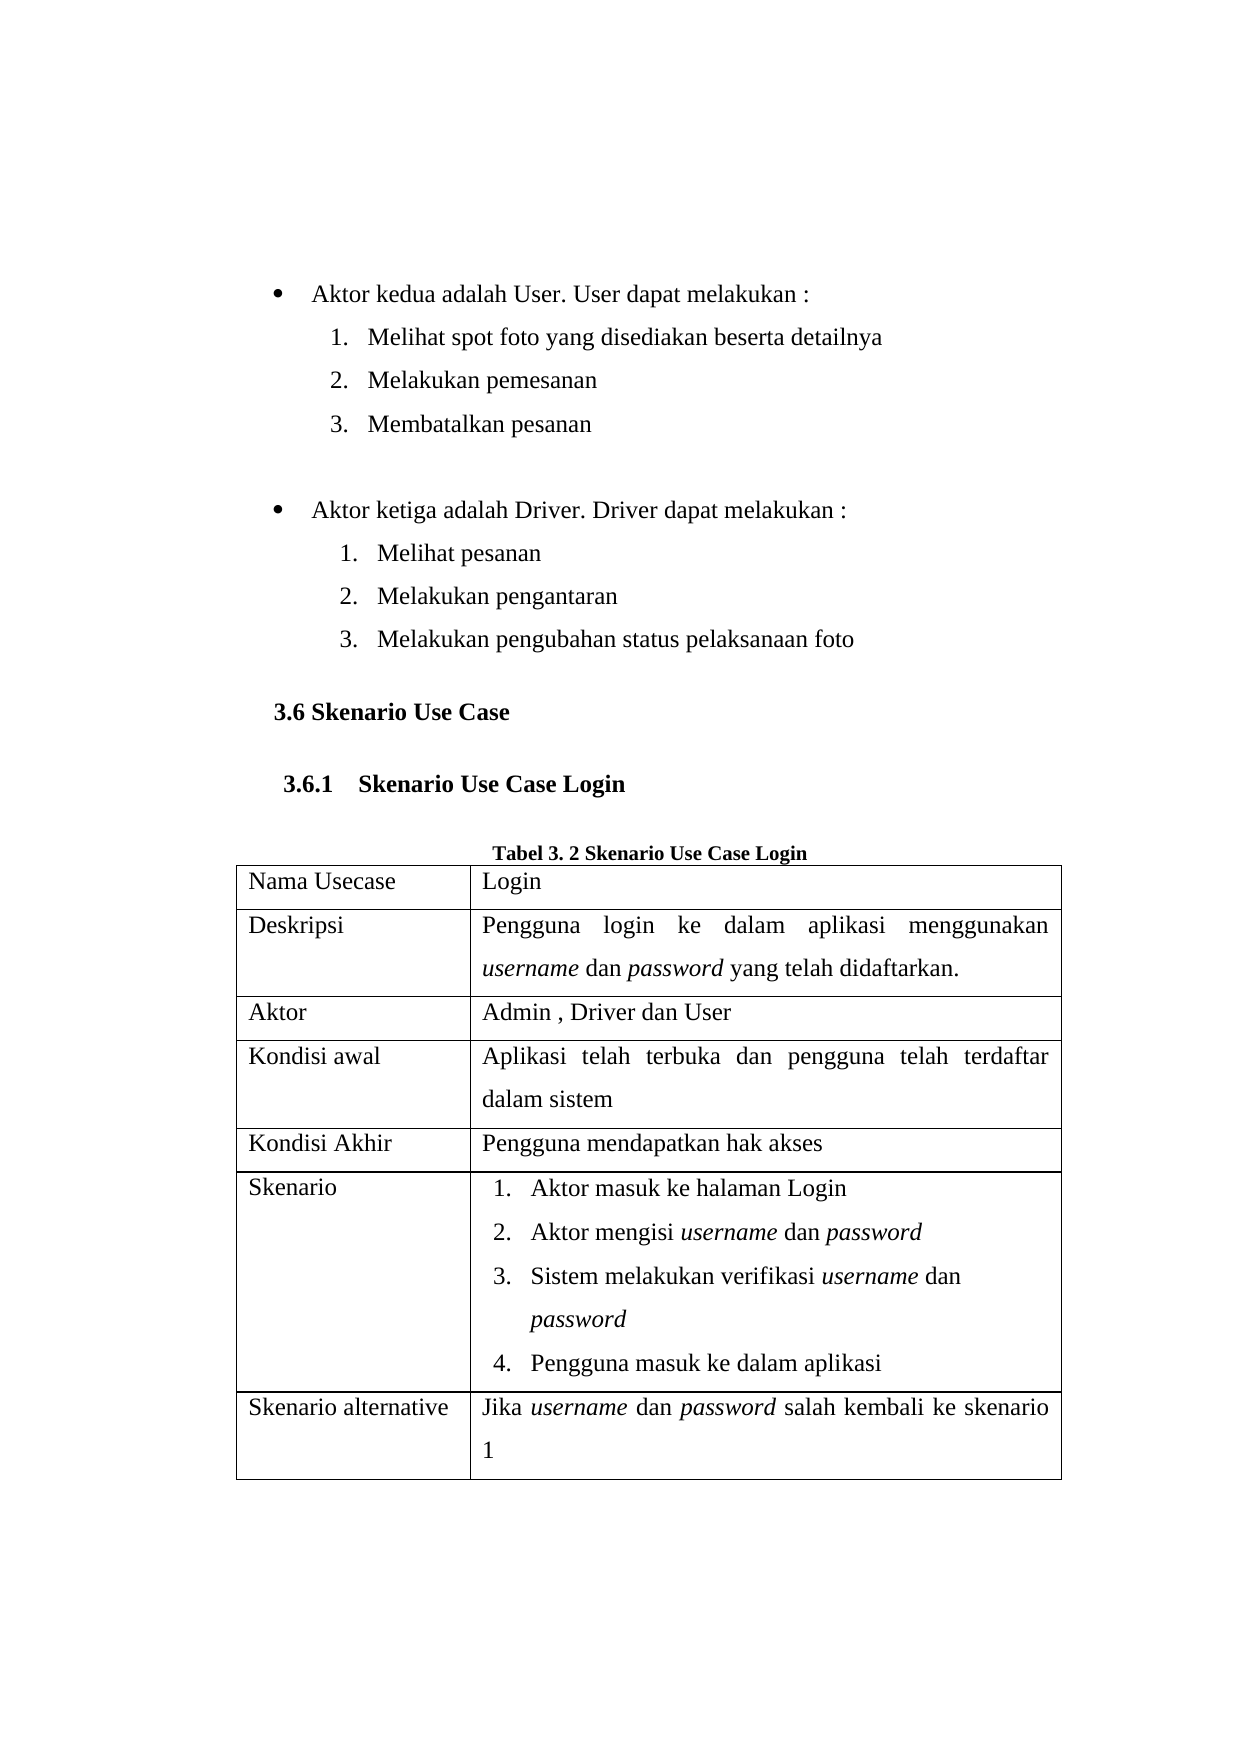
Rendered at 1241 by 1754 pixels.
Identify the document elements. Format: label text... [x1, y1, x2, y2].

list Melakukan pengantaran [339, 581, 1062, 610]
table_cell Kondisi awal [237, 1041, 470, 1127]
table_cell Kondisi Akhir [237, 1129, 470, 1171]
table_cell Aktor [237, 997, 470, 1040]
table_cell Aktor masuk ke halaman Login Aktor mengisi username dan password Sistem melakukan verifikasi username dan password Pengguna masuk ke dalam aplikasi [471, 1173, 1061, 1391]
table_cell Deskripsi [237, 910, 470, 996]
subtitle Skenario Use Case [274, 697, 1063, 725]
list Membatalkan pesanan [330, 409, 1062, 437]
subtitle Skenario Use Case Login [283, 769, 1063, 798]
table_cell Aplikasi telah terbuka dan pengguna telah terdaftar dalam sistem [471, 1041, 1061, 1127]
table_cell Admin , Driver dan User [471, 997, 1061, 1040]
list Melakukan pemesanan [330, 366, 1062, 394]
table_cell Skenario [237, 1173, 470, 1391]
list Melihat pesanan [339, 538, 1062, 567]
table_cell Skenario alternative [237, 1393, 470, 1478]
list Melihat spot foto yang disediakan beserta detailnya [330, 322, 1062, 351]
list Aktor ketiga adalah Driver. Driver dapat melakukan : [274, 495, 1062, 524]
table_header Nama Usecase [237, 866, 470, 909]
table_cell Jika username dan password salah kembali ke skenario 1 [471, 1393, 1061, 1478]
list Aktor kedua adalah User. User dapat melakukan : [274, 279, 1062, 308]
table_header Login [471, 866, 1061, 909]
table_cell Pengguna mendapatkan hak akses [471, 1129, 1061, 1171]
text Tabel 3. 2 Skenario Use Case Login [236, 841, 1063, 865]
table_cell Pengguna login ke dalam aplikasi menggunakan username dan password yang telah didaftarkan. [471, 910, 1061, 996]
list Melakukan pengubahan status pelaksanaan foto [339, 624, 1062, 653]
